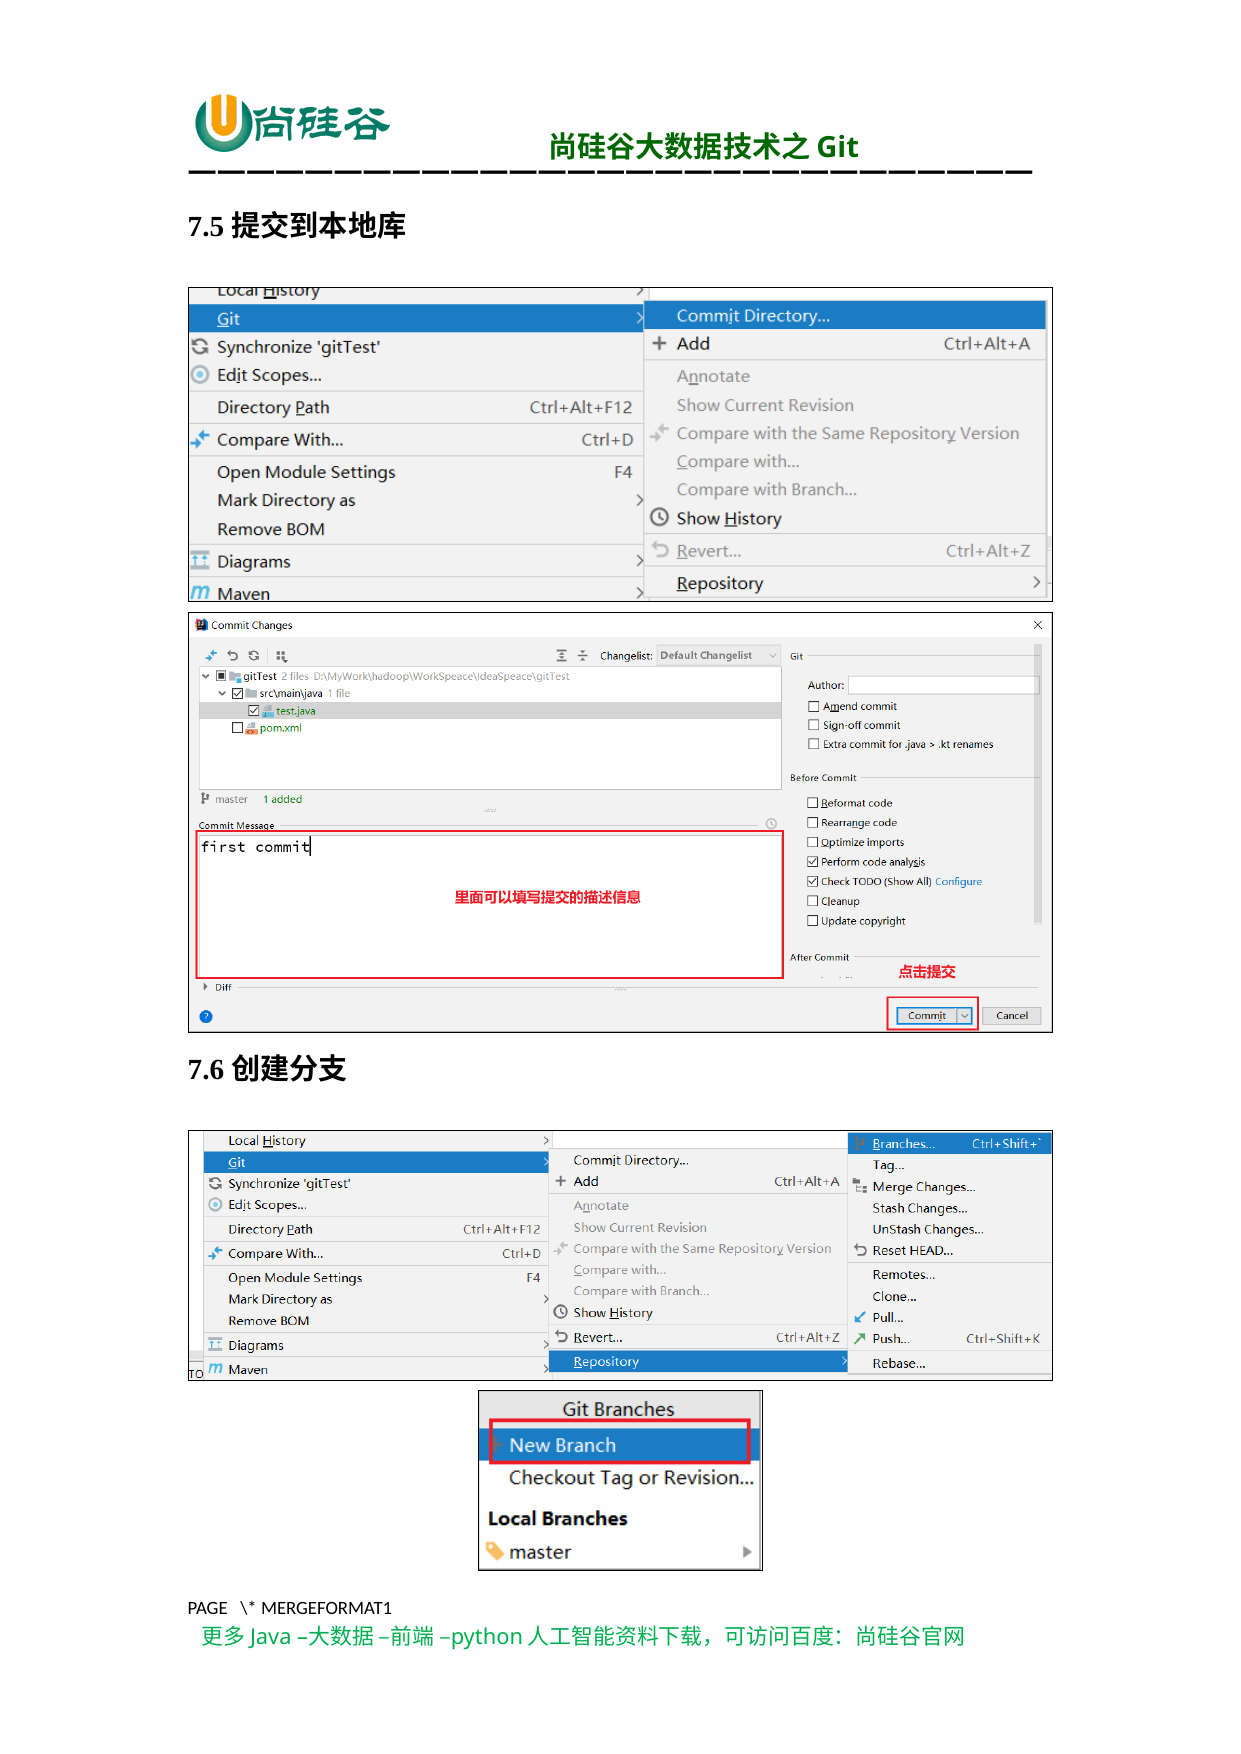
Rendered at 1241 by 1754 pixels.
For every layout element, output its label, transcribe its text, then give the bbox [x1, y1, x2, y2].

subtitle 7.5 提交到本地库 [187, 191, 1053, 256]
picture [187, 88, 395, 158]
picture [189, 288, 1052, 601]
picture [189, 1131, 1052, 1380]
subtitle 7.6 创建分支 [187, 1034, 1053, 1099]
picture [479, 1391, 762, 1570]
picture [189, 613, 1052, 1032]
